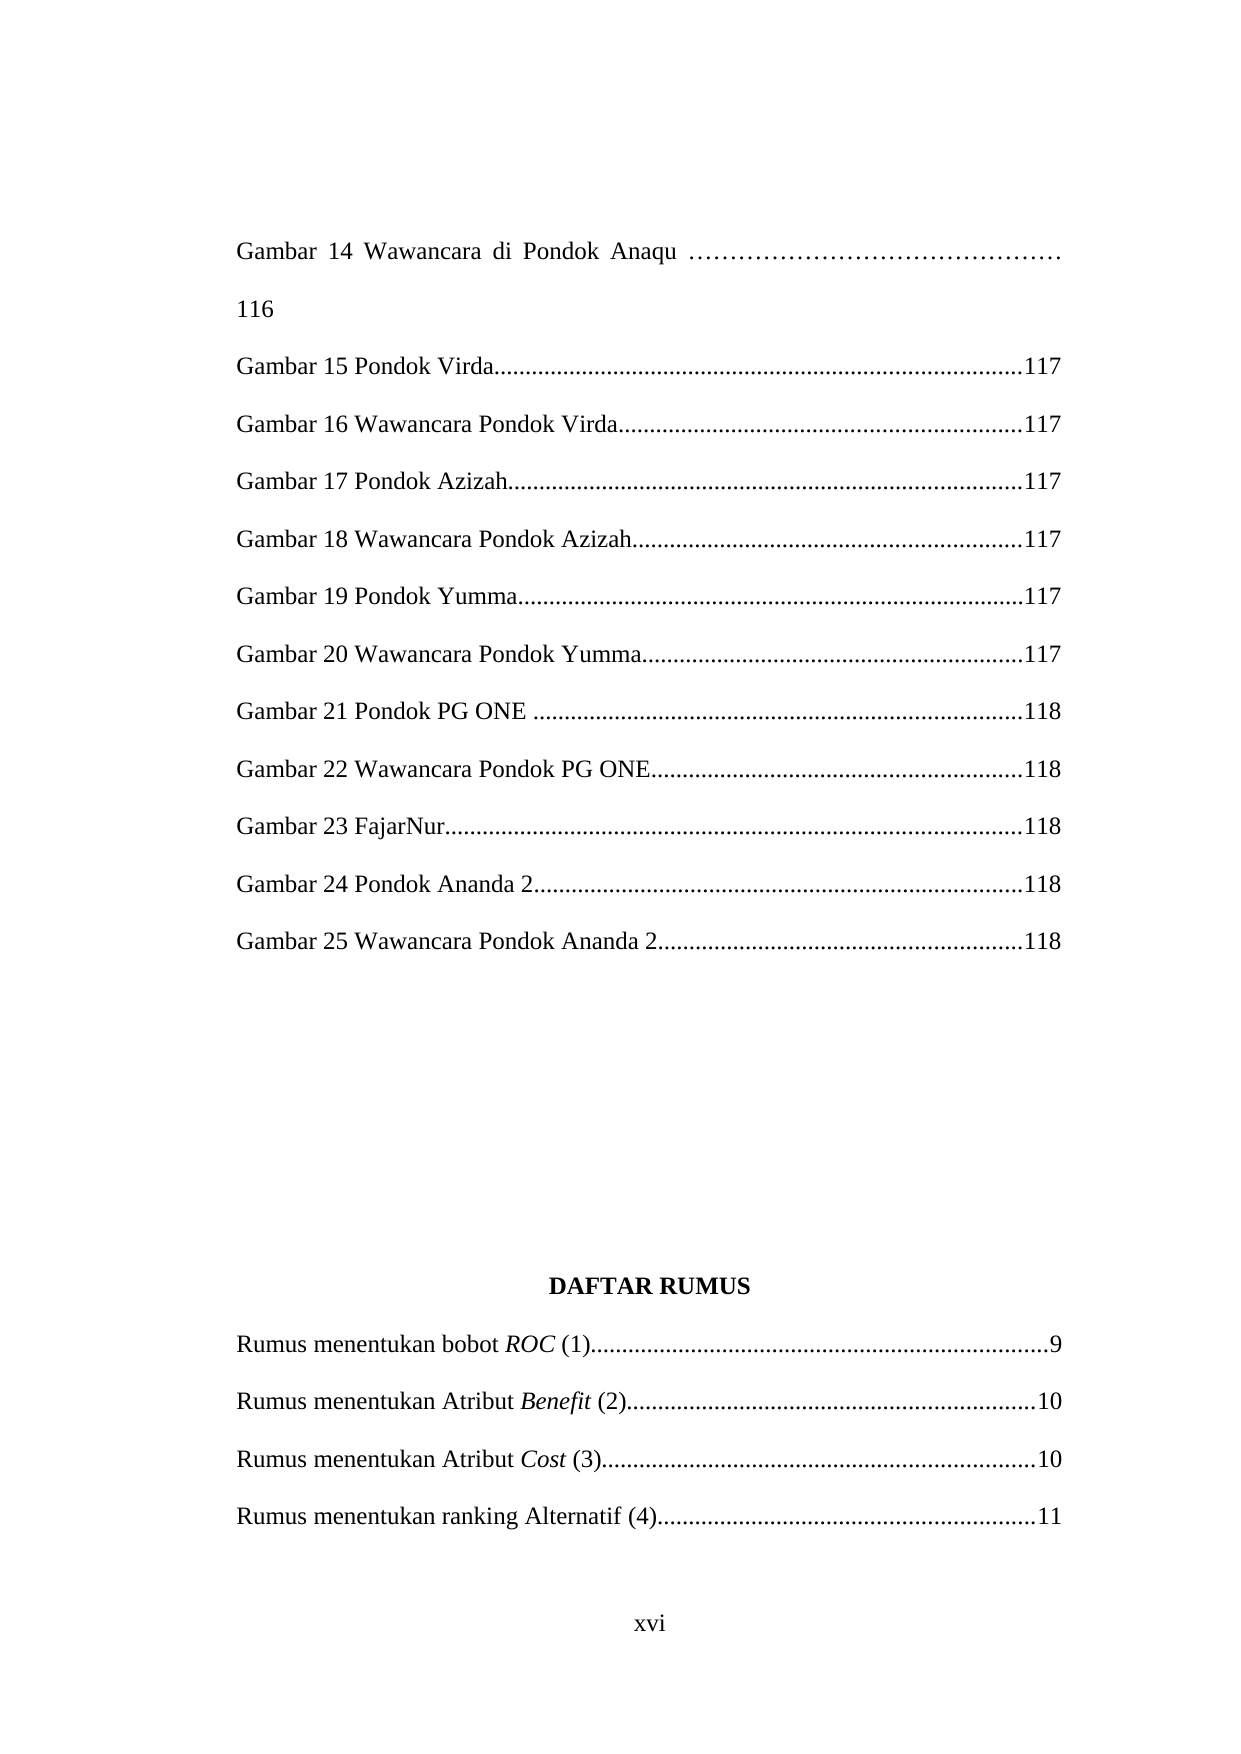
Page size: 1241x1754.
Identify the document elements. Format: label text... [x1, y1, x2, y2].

text Gambar 23 FajarNur 118 [236, 811, 1063, 840]
subtitle DAFTAR RUMUS [236, 1271, 1063, 1300]
text Gambar 17 Pondok Azizah 117 [236, 466, 1063, 495]
text Gambar 14 Wawancara di Pondok Anaqu ………………………………………116 [236, 236, 1063, 322]
text Rumus menentukan Atribut Cost (3) 10 [236, 1444, 1063, 1472]
text Gambar 20 Wawancara Pondok Yumma 117 [236, 639, 1063, 667]
text Gambar 18 Wawancara Pondok Azizah 117 [236, 524, 1063, 552]
text Gambar 24 Pondok Ananda 2 118 [236, 869, 1063, 897]
text Rumus menentukan ranking Alternatif (4) 11 [236, 1501, 1063, 1530]
text Rumus menentukan bobot ROC (1) 9 [236, 1329, 1063, 1357]
text Gambar 22 Wawancara Pondok PG ONE 118 [236, 754, 1063, 782]
text Gambar 21 Pondok PG ONE 118 [236, 696, 1063, 725]
text Gambar 25 Wawancara Pondok Ananda 2 118 [236, 926, 1063, 955]
text Gambar 15 Pondok Virda 117 [236, 351, 1063, 380]
text Gambar 16 Wawancara Pondok Virda 117 [236, 409, 1063, 437]
text Rumus menentukan Atribut Benefit (2) 10 [236, 1386, 1063, 1415]
text Gambar 19 Pondok Yumma 117 [236, 581, 1063, 610]
